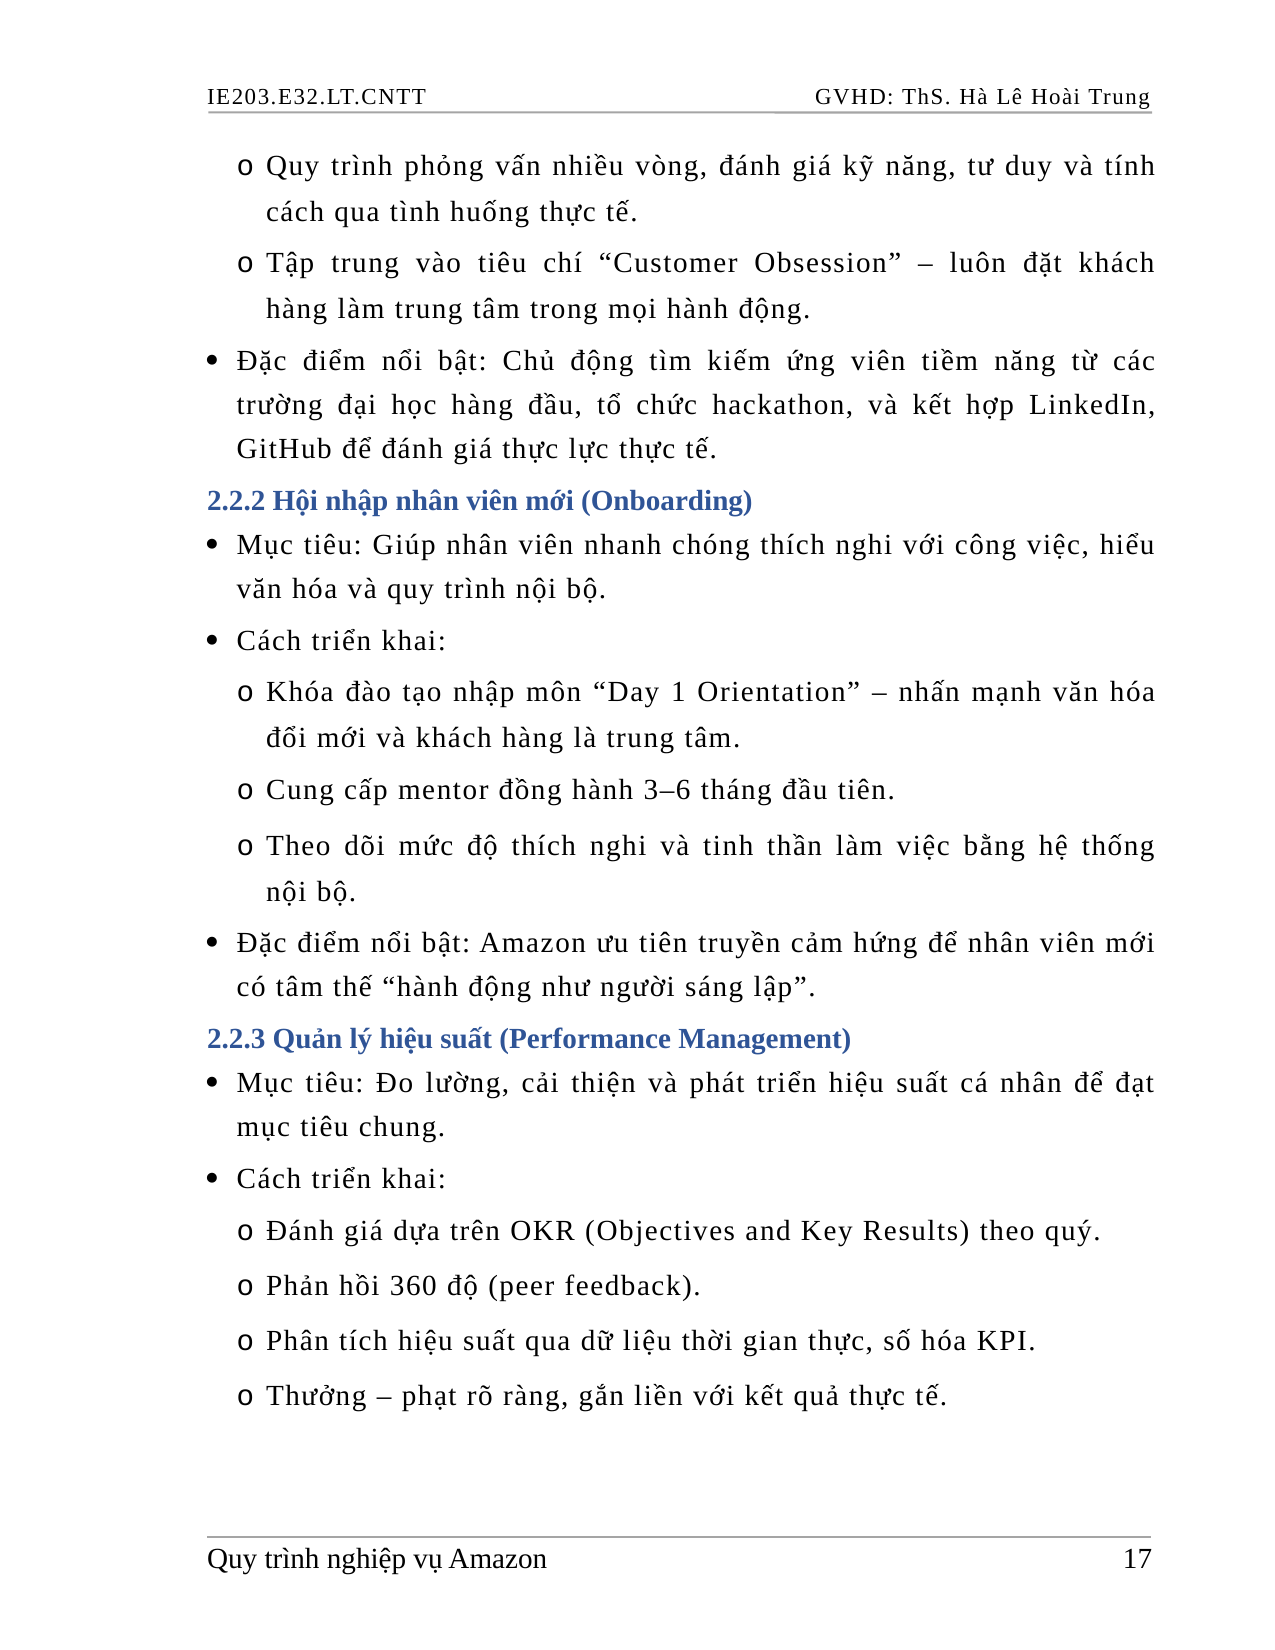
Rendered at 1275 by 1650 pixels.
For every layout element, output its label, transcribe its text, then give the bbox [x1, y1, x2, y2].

list Mục tiêu: Giúp nhân viên nhanh chóng thích nghi với công việc, hiểu văn hóa và quy trình nội bộ. [207, 527, 1157, 604]
list Đánh giá dựa trên OKR (Objectives and Key Results) theo quý. [236, 1213, 1157, 1249]
list Đặc điểm nổi bật: Chủ động tìm kiếm ứng viên tiềm năng từ các trường đại học hàng đầu, tổ chức hackathon, và kết hợp LinkedIn, GitHub để đánh giá thực lực thực tế. [207, 343, 1157, 464]
list Đặc điểm nổi bật: Amazon ưu tiên truyền cảm hứng để nhân viên mới có tâm thế “hành động như người sáng lập”. [207, 926, 1157, 1003]
text Hội nhập nhân viên mới (Onboarding) [207, 483, 1157, 516]
list Theo dõi mức độ thích nghi và tinh thần làm việc bằng hệ thống nội bộ. [236, 828, 1157, 907]
list Cung cấp mentor đồng hành 3–6 tháng đầu tiên. [236, 772, 1157, 808]
list Tập trung vào tiêu chí “Customer Obsession” – luôn đặt khách hàng làm trung tâm trong mọi hành động. [236, 246, 1157, 325]
list Thưởng – phạt rõ ràng, gắn liền với kết quả thực tế. [236, 1378, 1157, 1414]
list Khóa đào tạo nhập môn “Day 1 Orientation” – nhấn mạnh văn hóa đổi mới và khách hàng là trung tâm. [236, 674, 1157, 754]
list Cách triển khai: [207, 1161, 1157, 1195]
list Phản hồi 360 độ (peer feedback). [236, 1268, 1157, 1304]
list Phân tích hiệu suất qua dữ liệu thời gian thực, số hóa KPI. [236, 1323, 1157, 1359]
text Quản lý hiệu suất (Performance Management) [207, 1021, 1157, 1054]
list Quy trình phỏng vấn nhiều vòng, đánh giá kỹ năng, tư duy và tính cách qua tình huống thực tế. [236, 148, 1157, 227]
list Cách triển khai: [207, 623, 1157, 656]
list Mục tiêu: Đo lường, cải thiện và phát triển hiệu suất cá nhân để đạt mục tiêu chung. [207, 1066, 1157, 1143]
